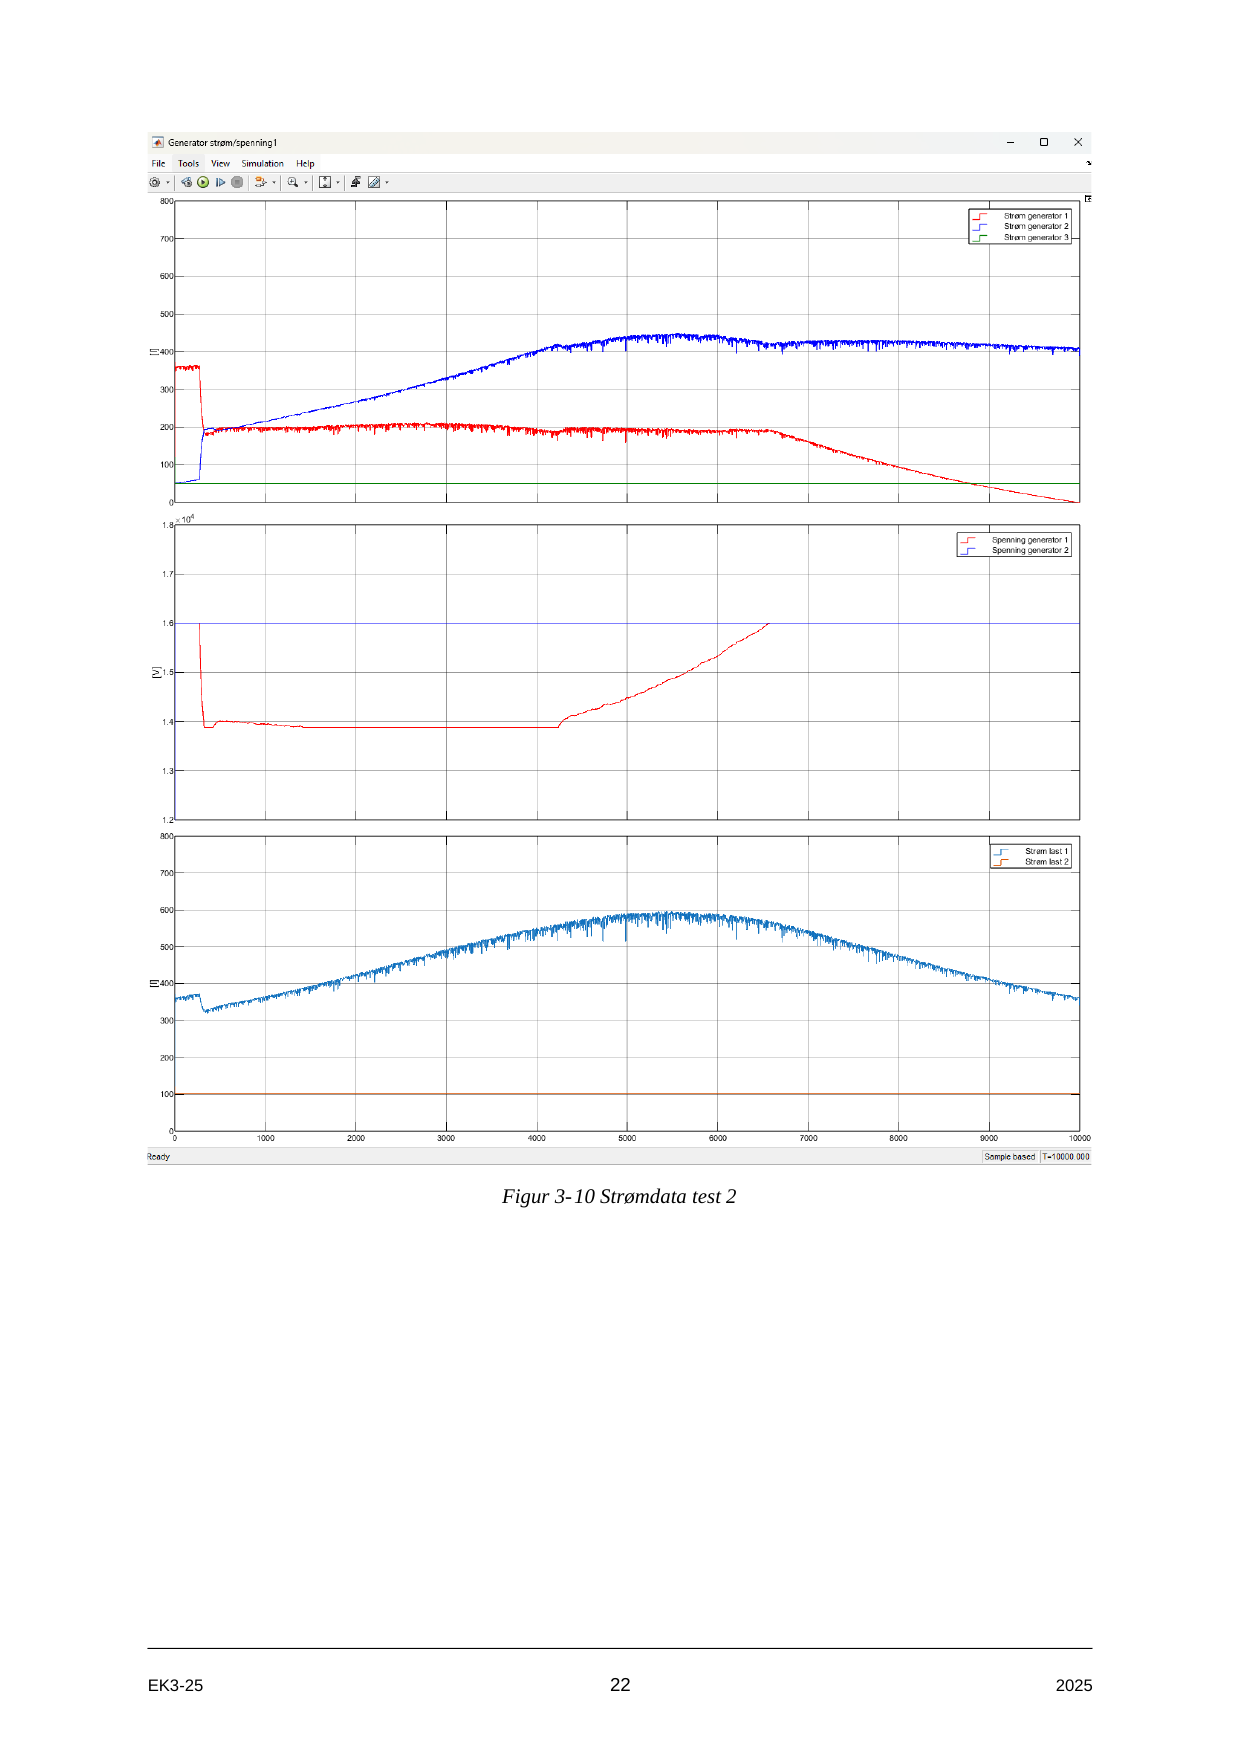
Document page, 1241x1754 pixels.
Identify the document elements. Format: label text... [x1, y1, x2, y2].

picture [147, 132, 1092, 1165]
